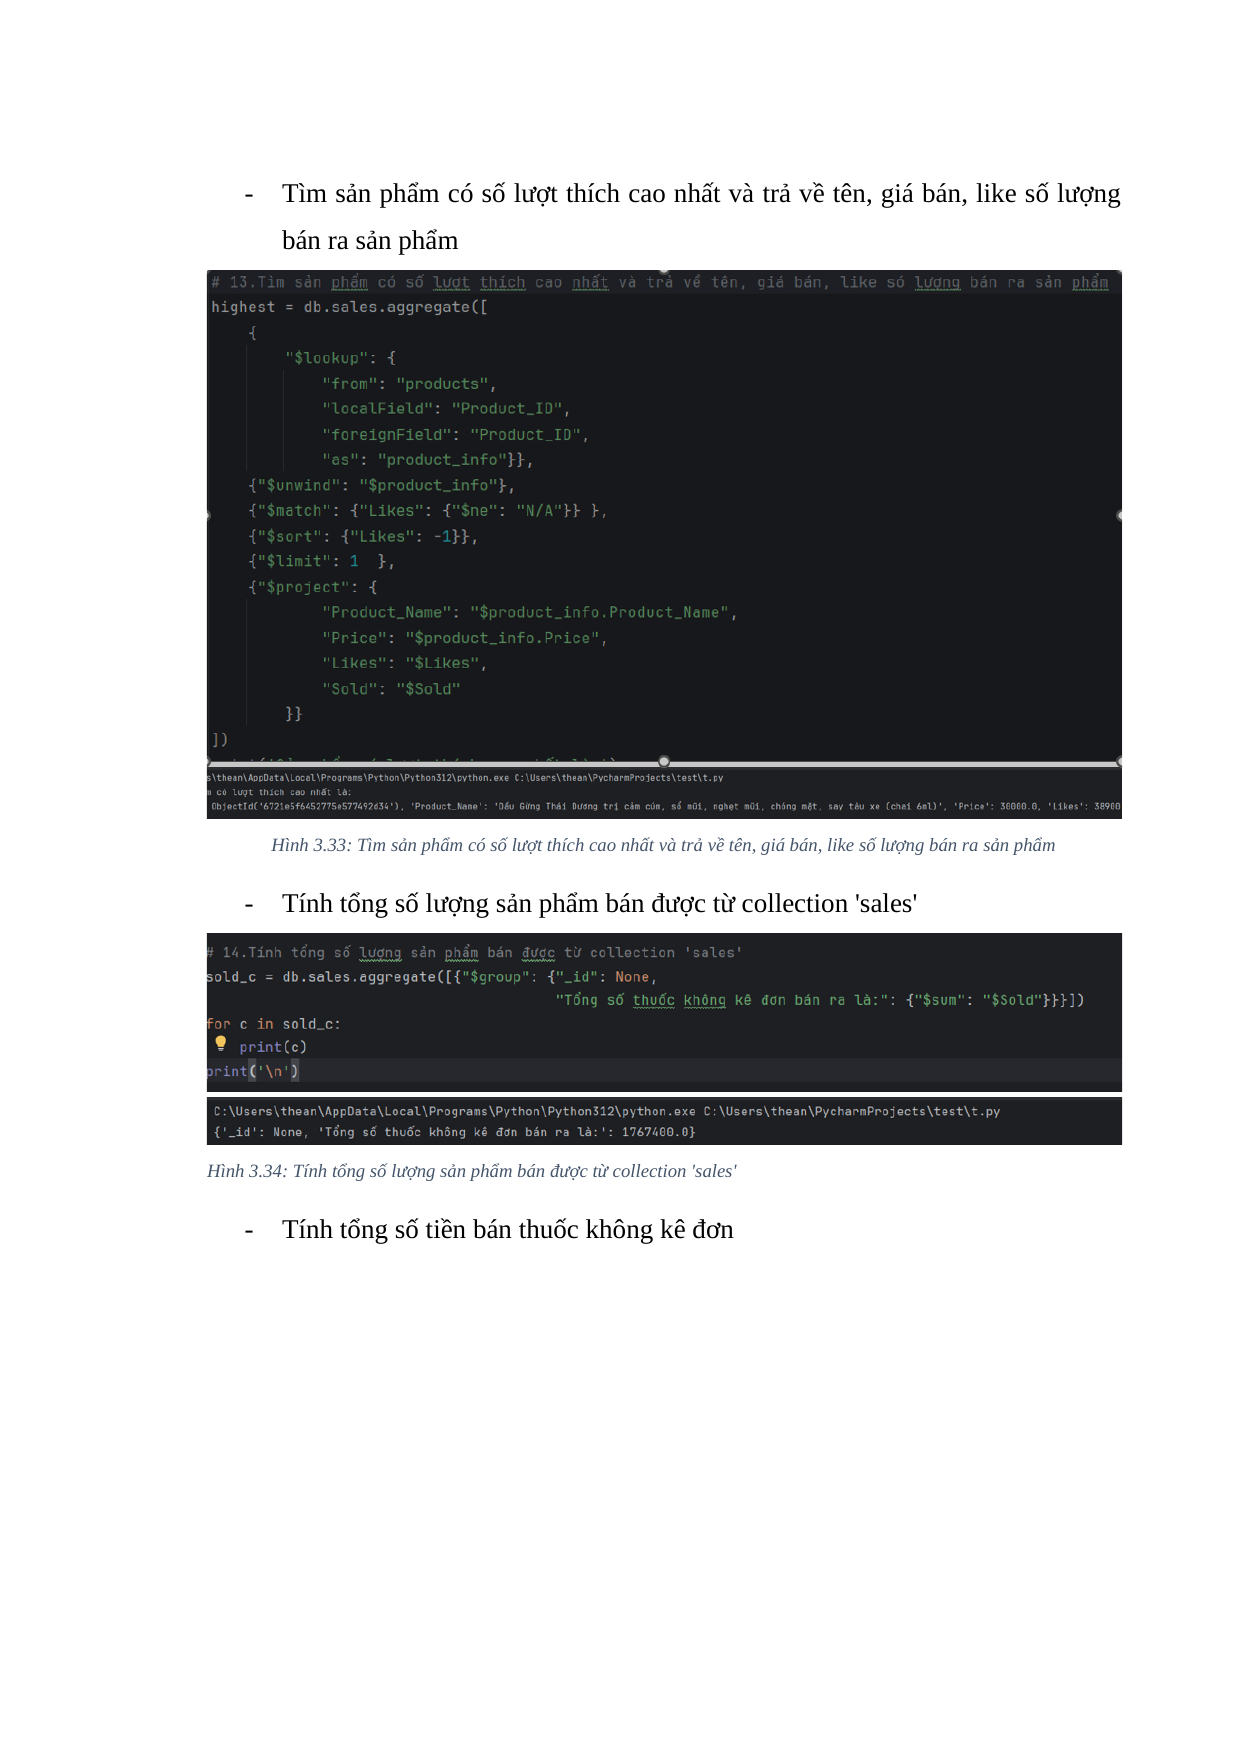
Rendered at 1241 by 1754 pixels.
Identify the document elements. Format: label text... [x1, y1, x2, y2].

picture [206, 933, 1123, 1145]
list Tính tổng số tiền bán thuốc không kê đơn [244, 1213, 1122, 1244]
list Tìm sản phẩm có số lượt thích cao nhất và trả về tên, giá bán, like số lượng bán ra sản phẩm [244, 177, 1122, 255]
list Tính tổng số lượng sản phẩm bán được từ collection 'sales' [244, 887, 1122, 918]
picture [206, 270, 1123, 819]
